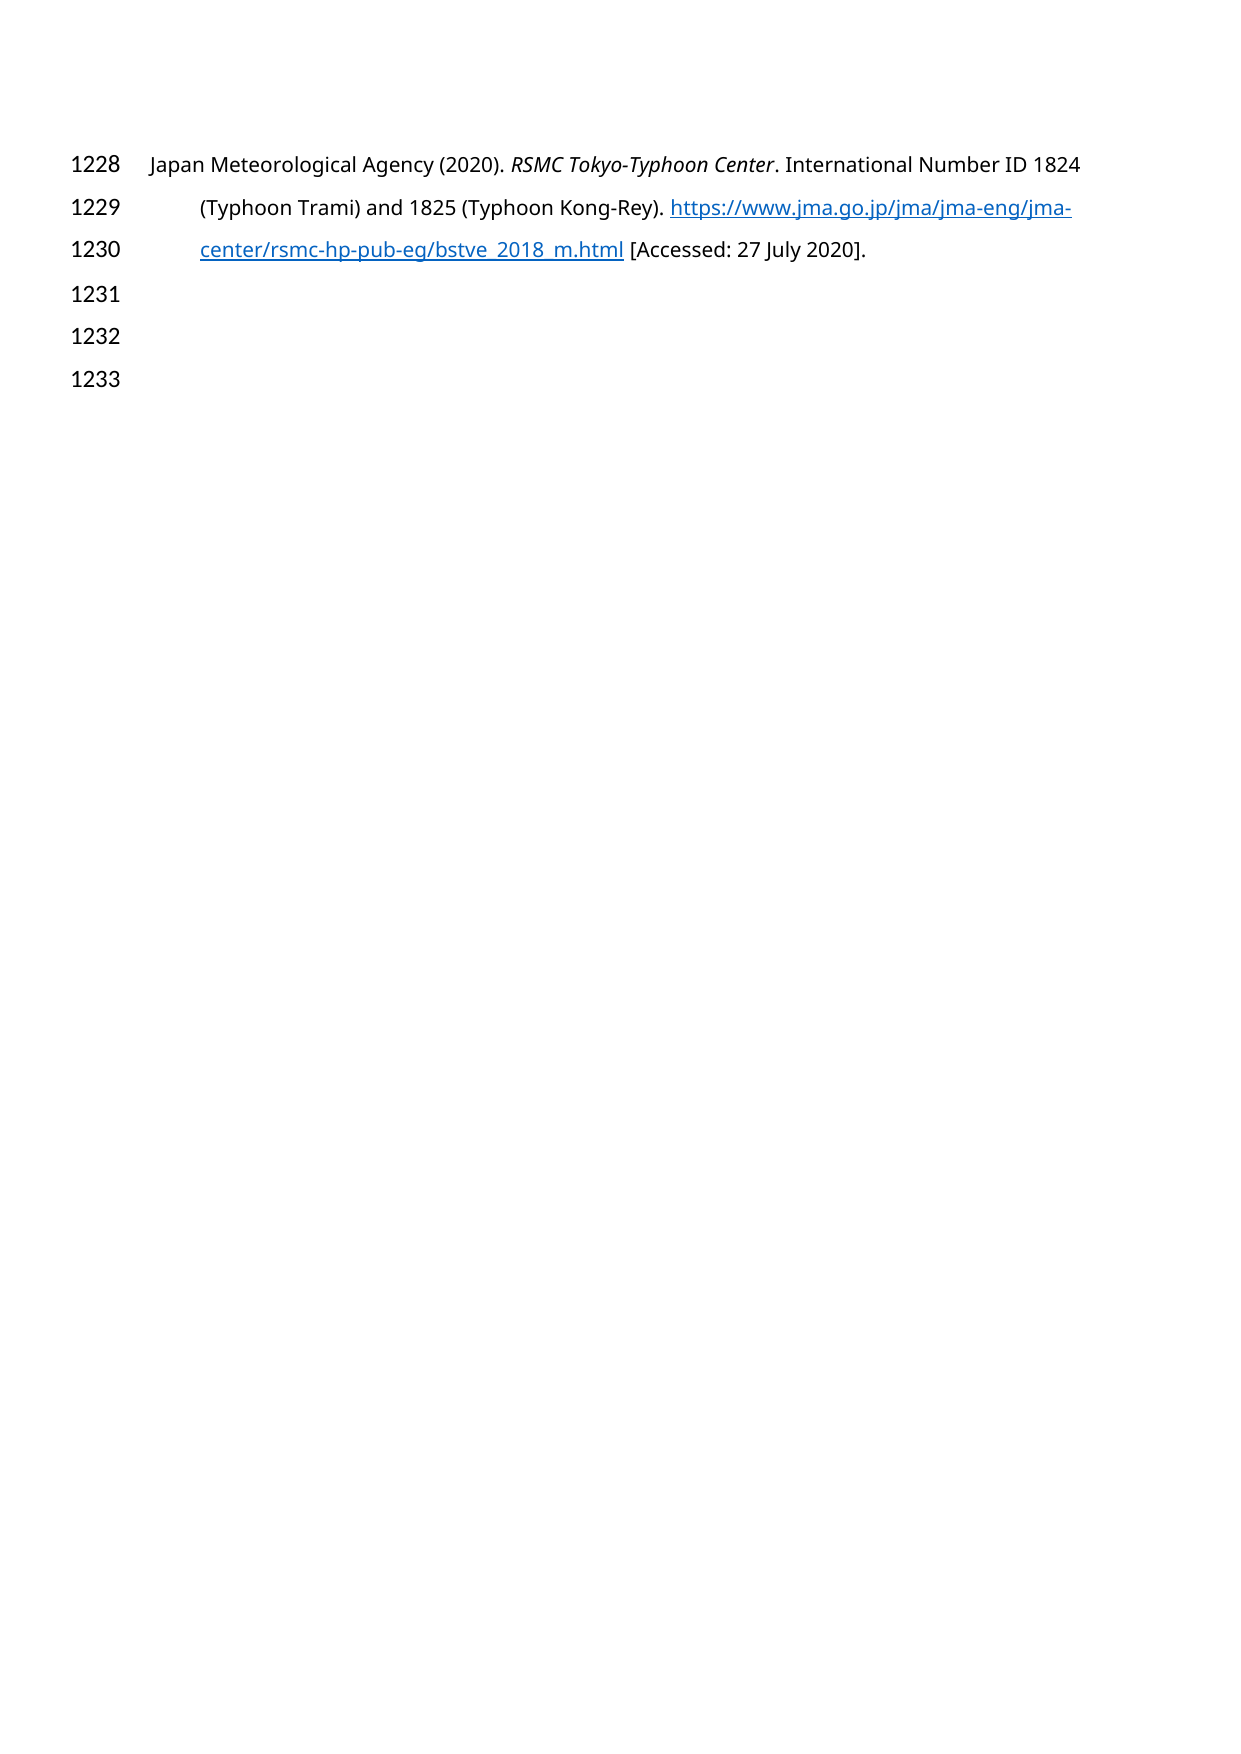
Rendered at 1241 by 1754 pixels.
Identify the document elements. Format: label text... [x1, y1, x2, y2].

text Japan Meteorological Agency (2020). RSMC Tokyo-Typhoon Center. International Number ID 1824 (Typhoon Trami) and 1825 (Typhoon Kong-Rey). https://www.jma.go.jp/jma/jma-eng/jma-center/rsmc-hp-pub-eg/bstve_2018_m.html [Accessed: 27 July 2020]. [150, 150, 1090, 264]
